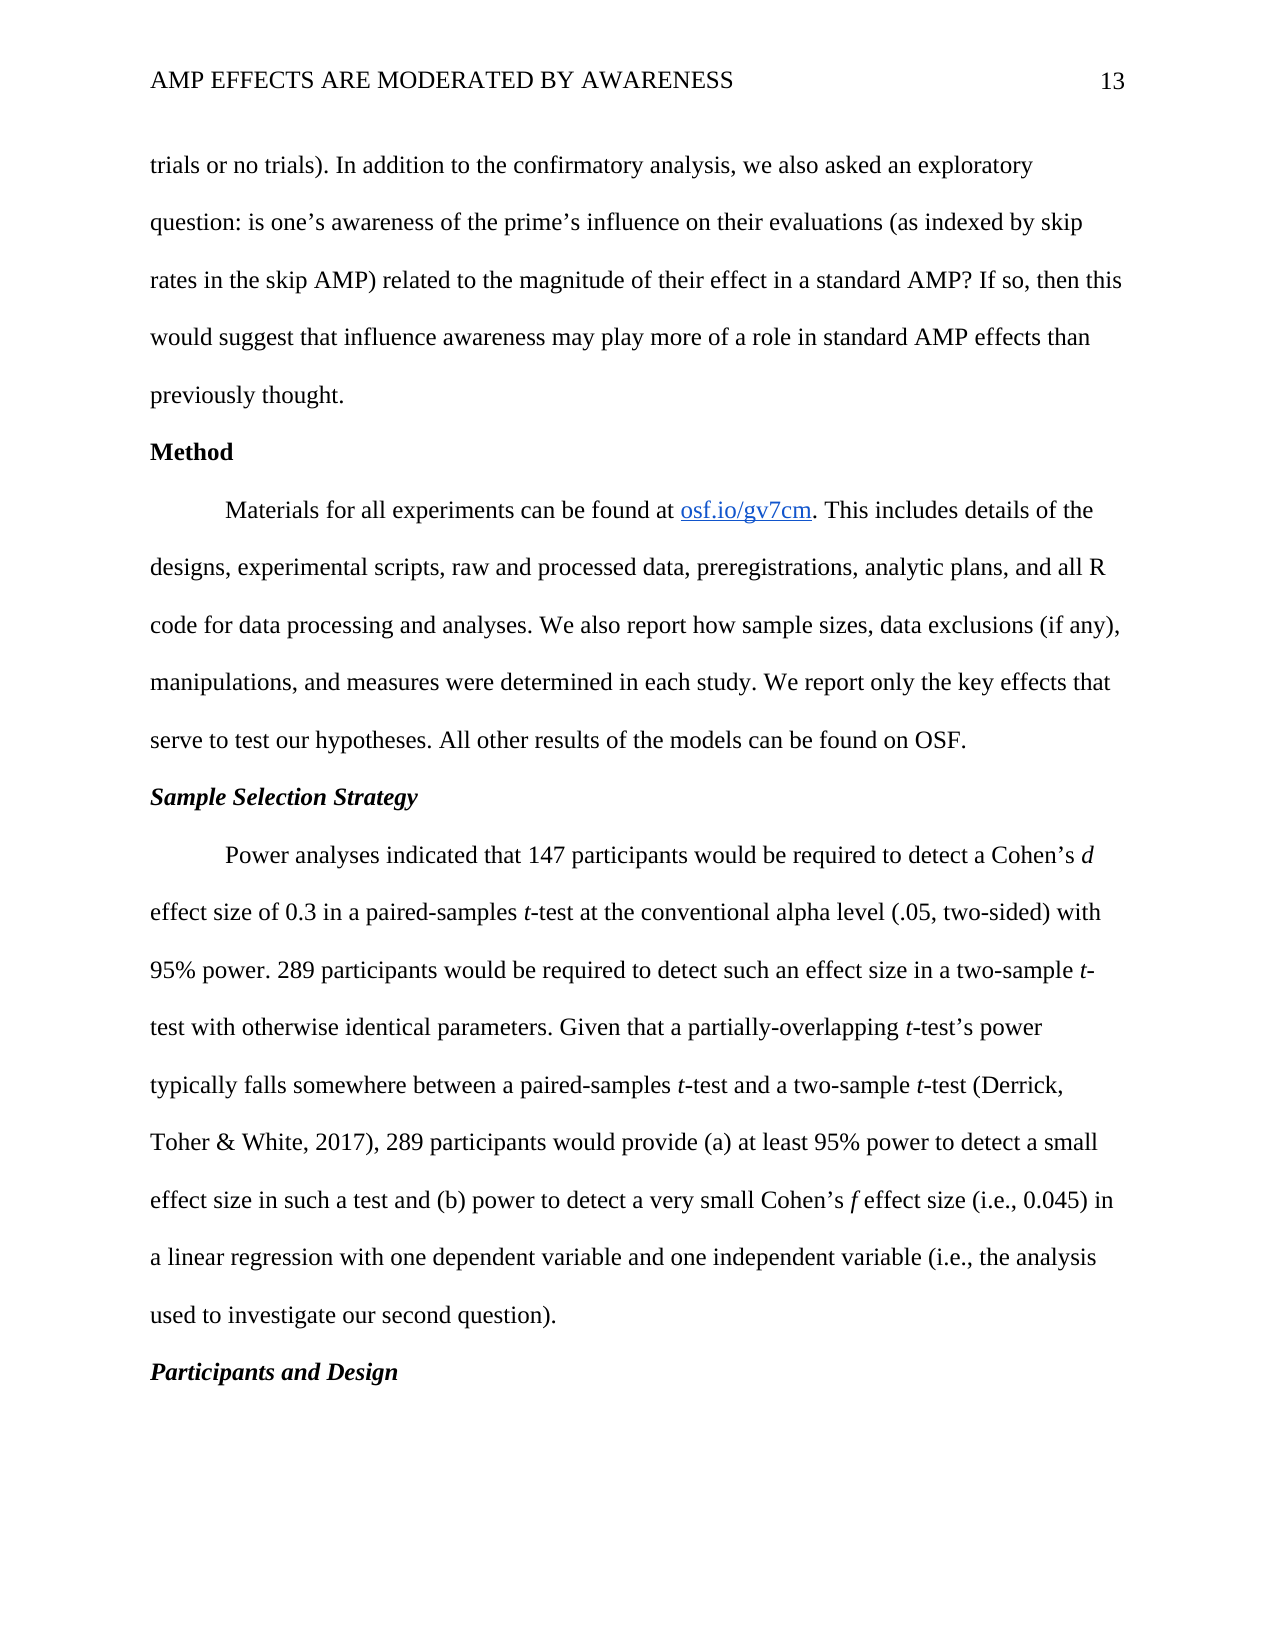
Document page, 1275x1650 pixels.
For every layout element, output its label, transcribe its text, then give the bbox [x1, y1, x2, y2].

subtitle Method [150, 437, 1125, 466]
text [150, 150, 1125, 409]
subtitle Participants and Design [150, 1357, 1125, 1386]
text Power analyses indicated that 147 participants would be required to detect a Cohen’s d effect size of 0.3 in a paired-samples t-test at the conventional alpha level (.05, two-sided) with 95% power. 289 participants would be required to detect such an effect size in a two-sample t-test with otherwise identical parameters. Given that a partially-overlapping t-test’s power typically falls somewhere between a paired-samples t-test and a two-sample t-test (Derrick, Toher & White, 2017), 289 participants would provide (a) at least 95% power to detect a small effect size in such a test and (b) power to detect a very small Cohen’s f effect size (i.e., 0.045) in a linear regression with one dependent variable and one independent variable (i.e., the analysis used to investigate our second question). [150, 840, 1125, 1329]
subtitle Sample Selection Strategy [150, 782, 1125, 811]
text Materials for all experiments can be found at osf.io/gv7cm. This includes details of the designs, experimental scripts, raw and processed data, preregistrations, analytic plans, and all R code for data processing and analyses. We also report how sample sizes, data exclusions (if any), manipulations, and measures were determined in each study. We report only the key effects that serve to test our hypotheses. All other results of the models can be found on OSF. [150, 495, 1125, 754]
